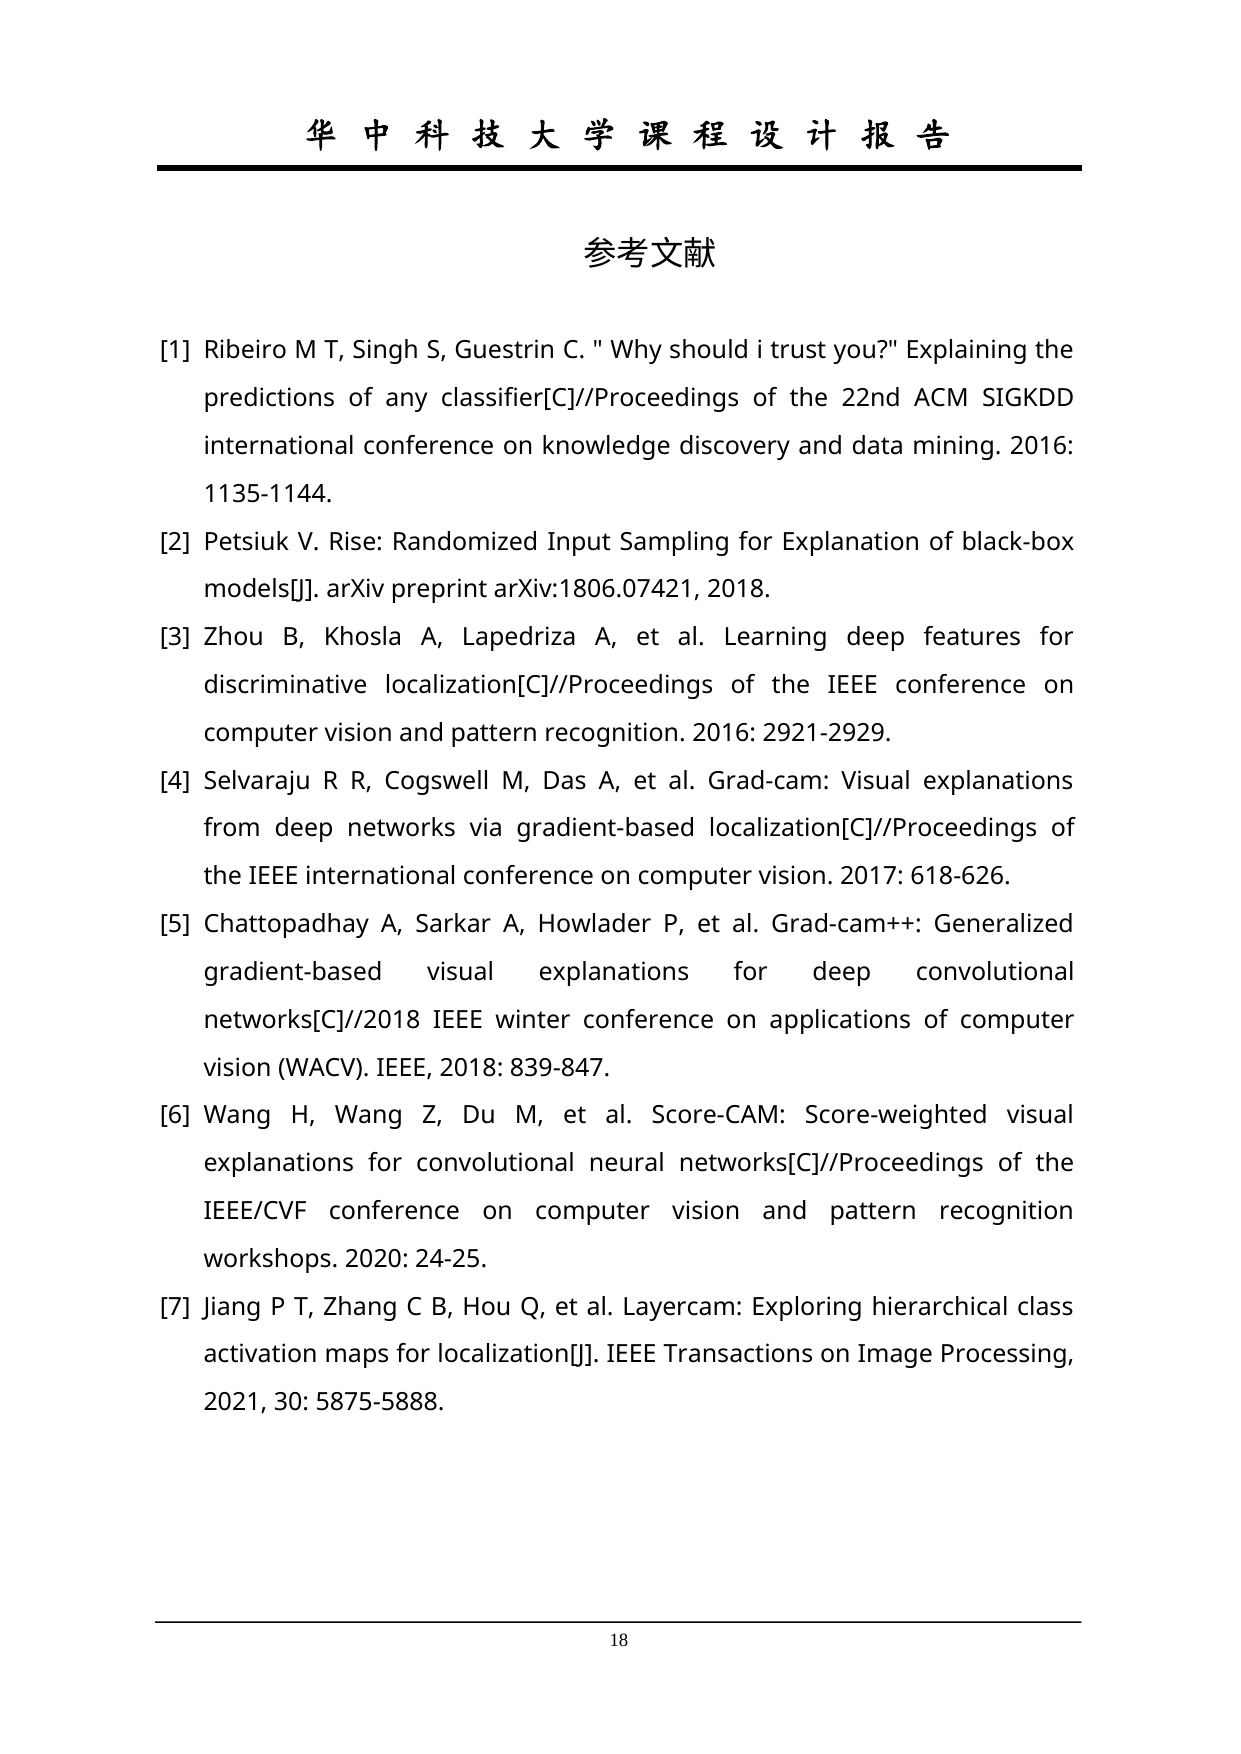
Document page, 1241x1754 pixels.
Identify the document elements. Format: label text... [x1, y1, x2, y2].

subtitle 参考文献 [222, 227, 1078, 275]
list Petsiuk V. Rise: Randomized Input Sampling for Explanation of black-box models[J]. arXiv preprint arXiv:1806.07421, 2018. [159, 516, 1075, 612]
list Selvaraju R R, Cogswell M, Das A, et al. Grad-cam: Visual explanations from deep networks via gradient-based localization[C]//Proceedings of the IEEE international conference on computer vision. 2017: 618-626. [159, 755, 1075, 899]
list Zhou B, Khosla A, Lapedriza A, et al. Learning deep features for discriminative localization[C]//Proceedings of the IEEE conference on computer vision and pattern recognition. 2016: 2921-2929. [159, 612, 1075, 755]
list Ribeiro M T, Singh S, Guestrin C. " Why should i trust you?" Explaining the predictions of any classifier[C]//Proceedings of the 22nd ACM SIGKDD international conference on knowledge discovery and data mining. 2016: 1135-1144. [159, 325, 1075, 516]
list Jiang P T, Zhang C B, Hou Q, et al. Layercam: Exploring hierarchical class activation maps for localization[J]. IEEE Transactions on Image Processing, 2021, 30: 5875-5888. [159, 1281, 1075, 1425]
list Chattopadhay A, Sarkar A, Howlader P, et al. Grad-cam++: Generalized gradient-based visual explanations for deep convolutional networks[C]//2018 IEEE winter conference on applications of computer vision (WACV). IEEE, 2018: 839-847. [159, 899, 1075, 1090]
list Wang H, Wang Z, Du M, et al. Score-CAM: Score-weighted visual explanations for convolutional neural networks[C]//Proceedings of the IEEE/CVF conference on computer vision and pattern recognition workshops. 2020: 24-25. [159, 1090, 1075, 1281]
